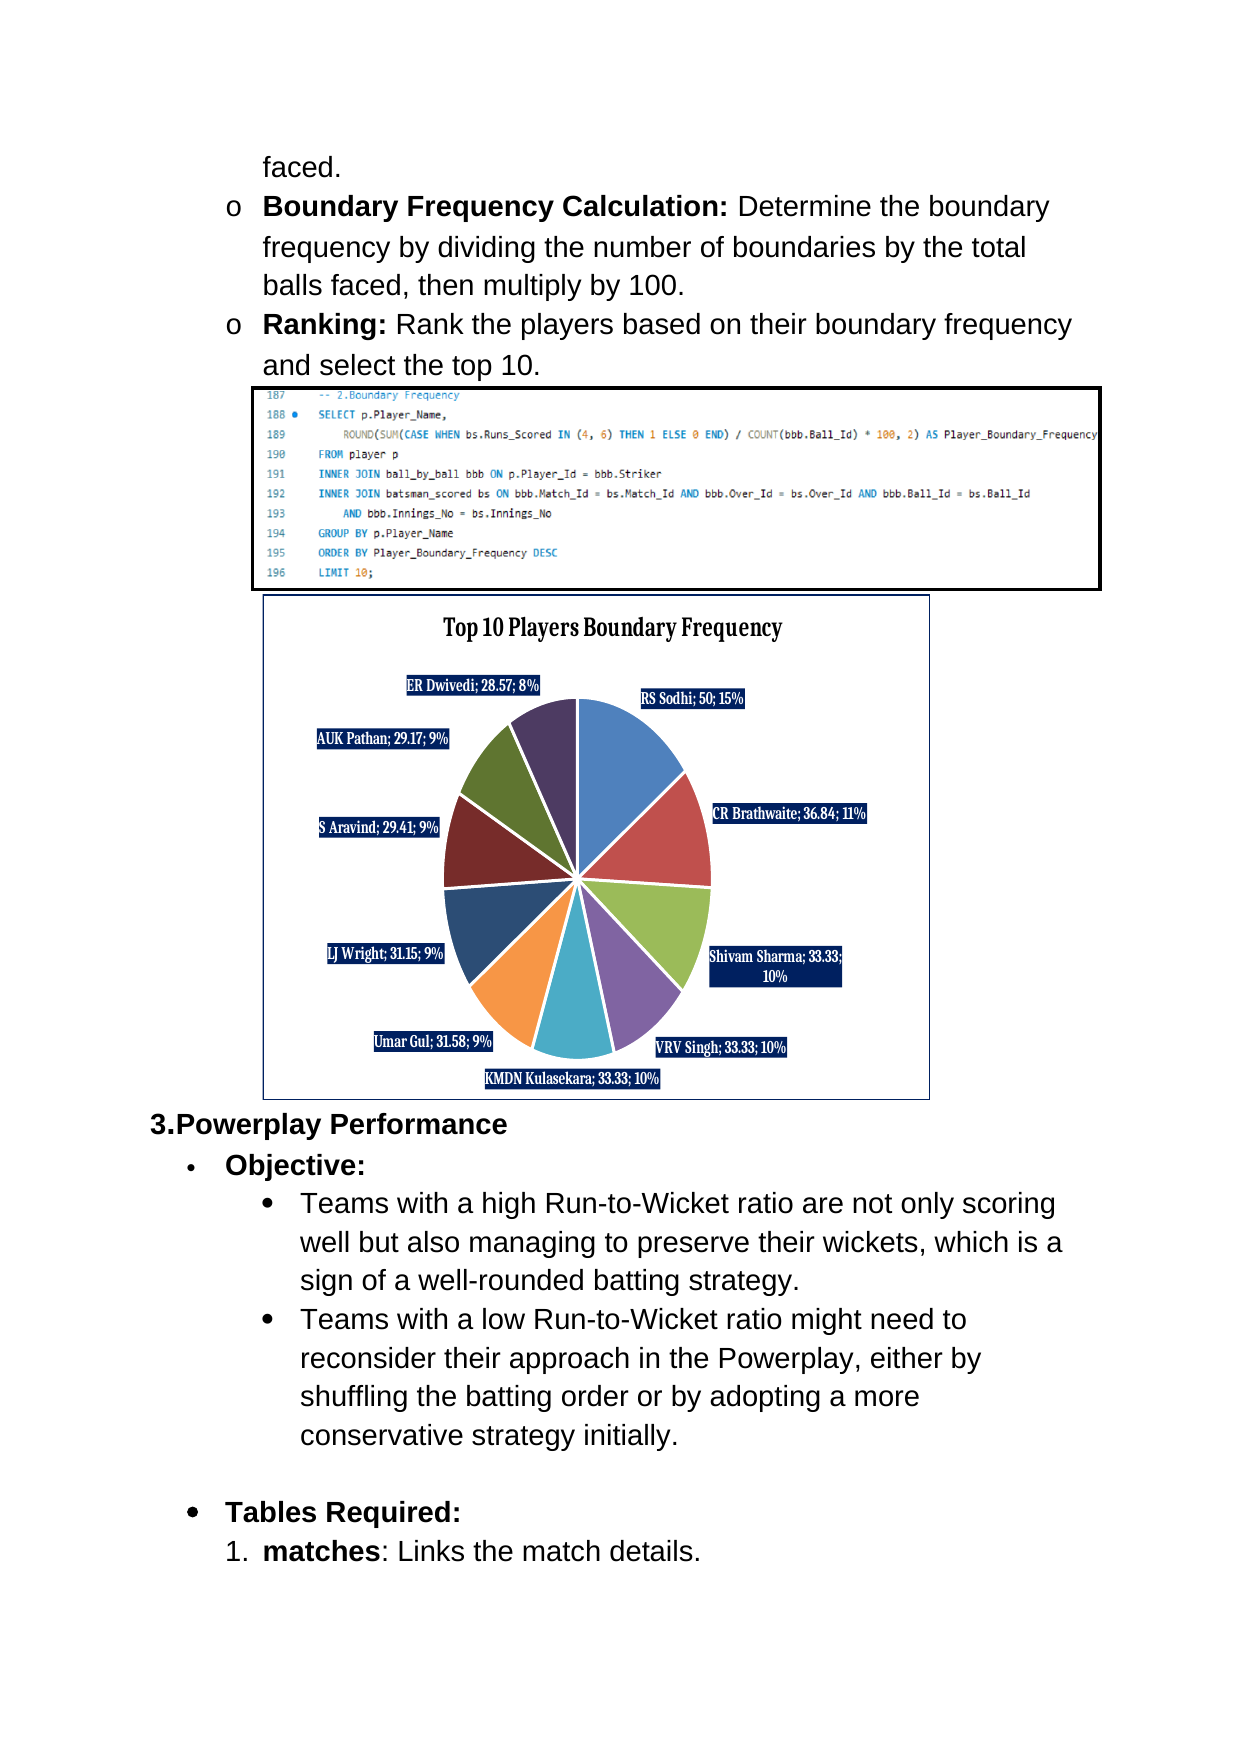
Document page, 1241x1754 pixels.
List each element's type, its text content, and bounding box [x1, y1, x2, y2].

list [225, 150, 1090, 183]
picture [262, 391, 1098, 586]
list Teams with a high Run-to-Wicket ratio are not only scoring well but also managing to preserve their wickets, which is a sign of a well-rounded batting strategy. [262, 1186, 1090, 1297]
list Tables Required: [187, 1495, 1090, 1529]
list Ranking: Rank the players based on their boundary frequency and select the top 10. [225, 307, 1090, 381]
list Boundary Frequency Calculation: Determine the boundary frequency by dividing the number of boundaries by the total balls faced, then multiply by 100. [225, 188, 1090, 302]
list Objective: [187, 1148, 1090, 1181]
list matches: Links the match details. [225, 1534, 1090, 1567]
list Teams with a low Run-to-Wicket ratio might need to reconsider their approach in the Powerplay, either by shuffling the batting order or by adopting a more conservative strategy initially. [262, 1302, 1090, 1451]
text 3.Powerplay Performance [150, 1103, 1090, 1142]
